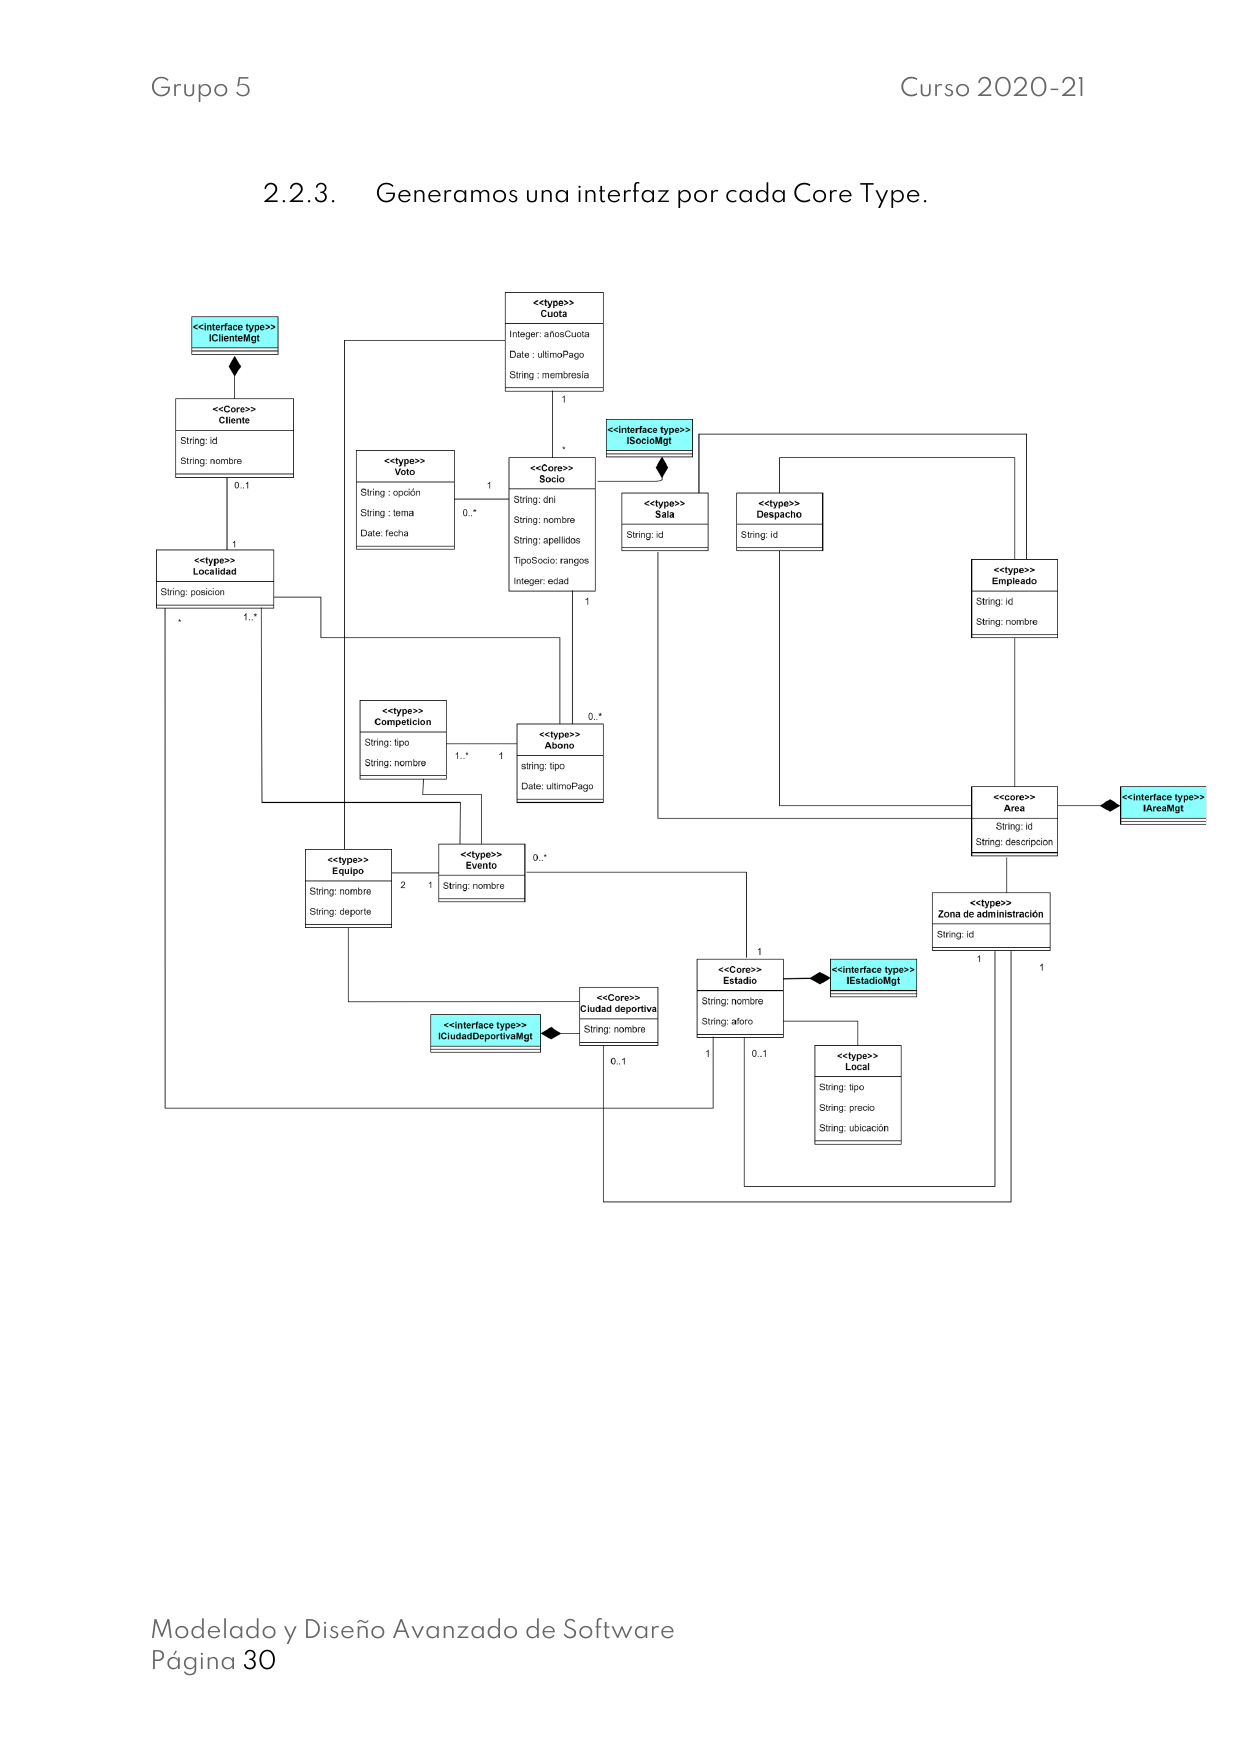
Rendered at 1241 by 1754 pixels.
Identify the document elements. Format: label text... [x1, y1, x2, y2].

list Generamos una interfaz por cada Core Type. [337, 181, 1090, 208]
picture [140, 276, 1207, 1204]
